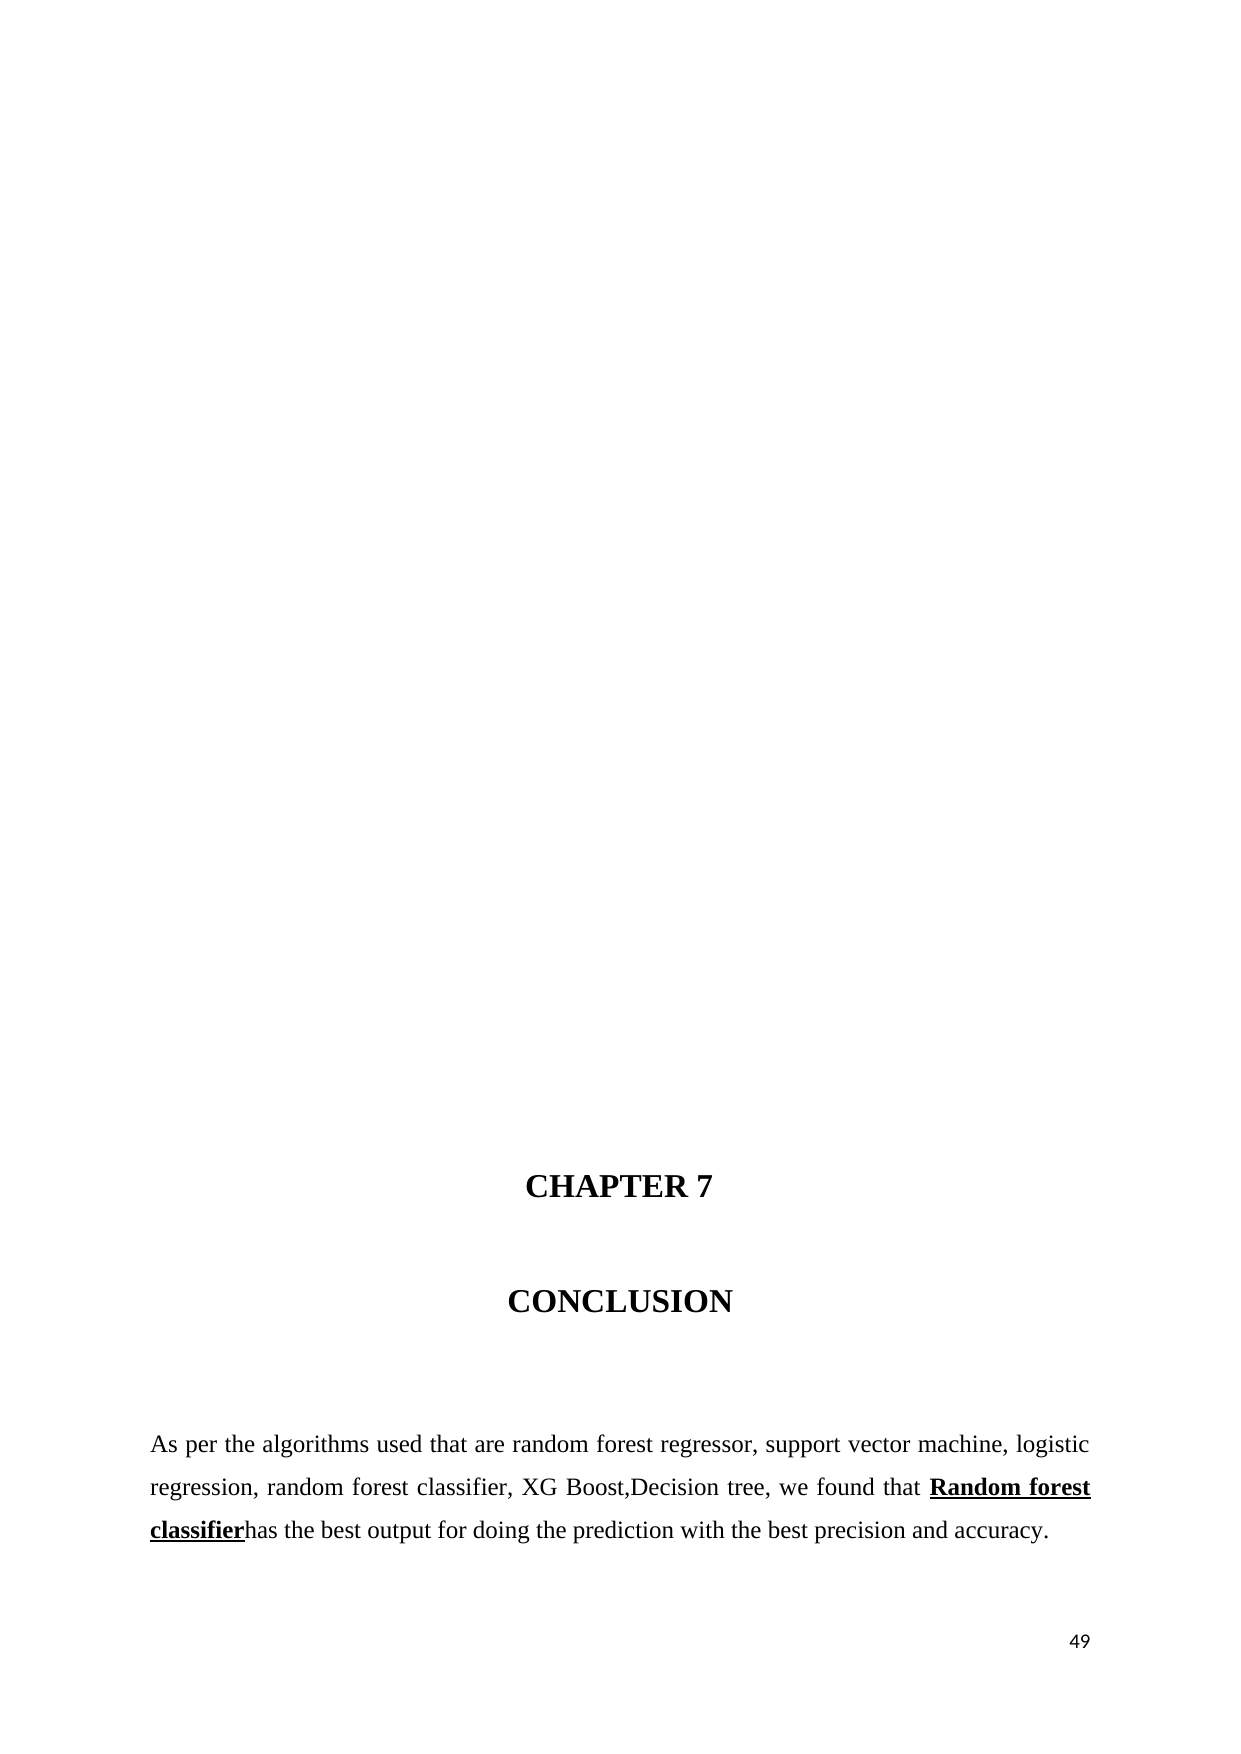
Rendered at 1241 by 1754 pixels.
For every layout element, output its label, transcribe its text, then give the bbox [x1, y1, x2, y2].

text As per the algorithms used that are random forest regressor, support vector machine, logistic regression, random forest classifier, XG Boost,Decision tree, we found that Random forest classifierhas the best output for doing the prediction with the best precision and accuracy. [150, 1429, 1090, 1544]
text CHAPTER 7 [525, 1166, 1090, 1204]
text CONCLUSION [150, 1281, 1090, 1319]
